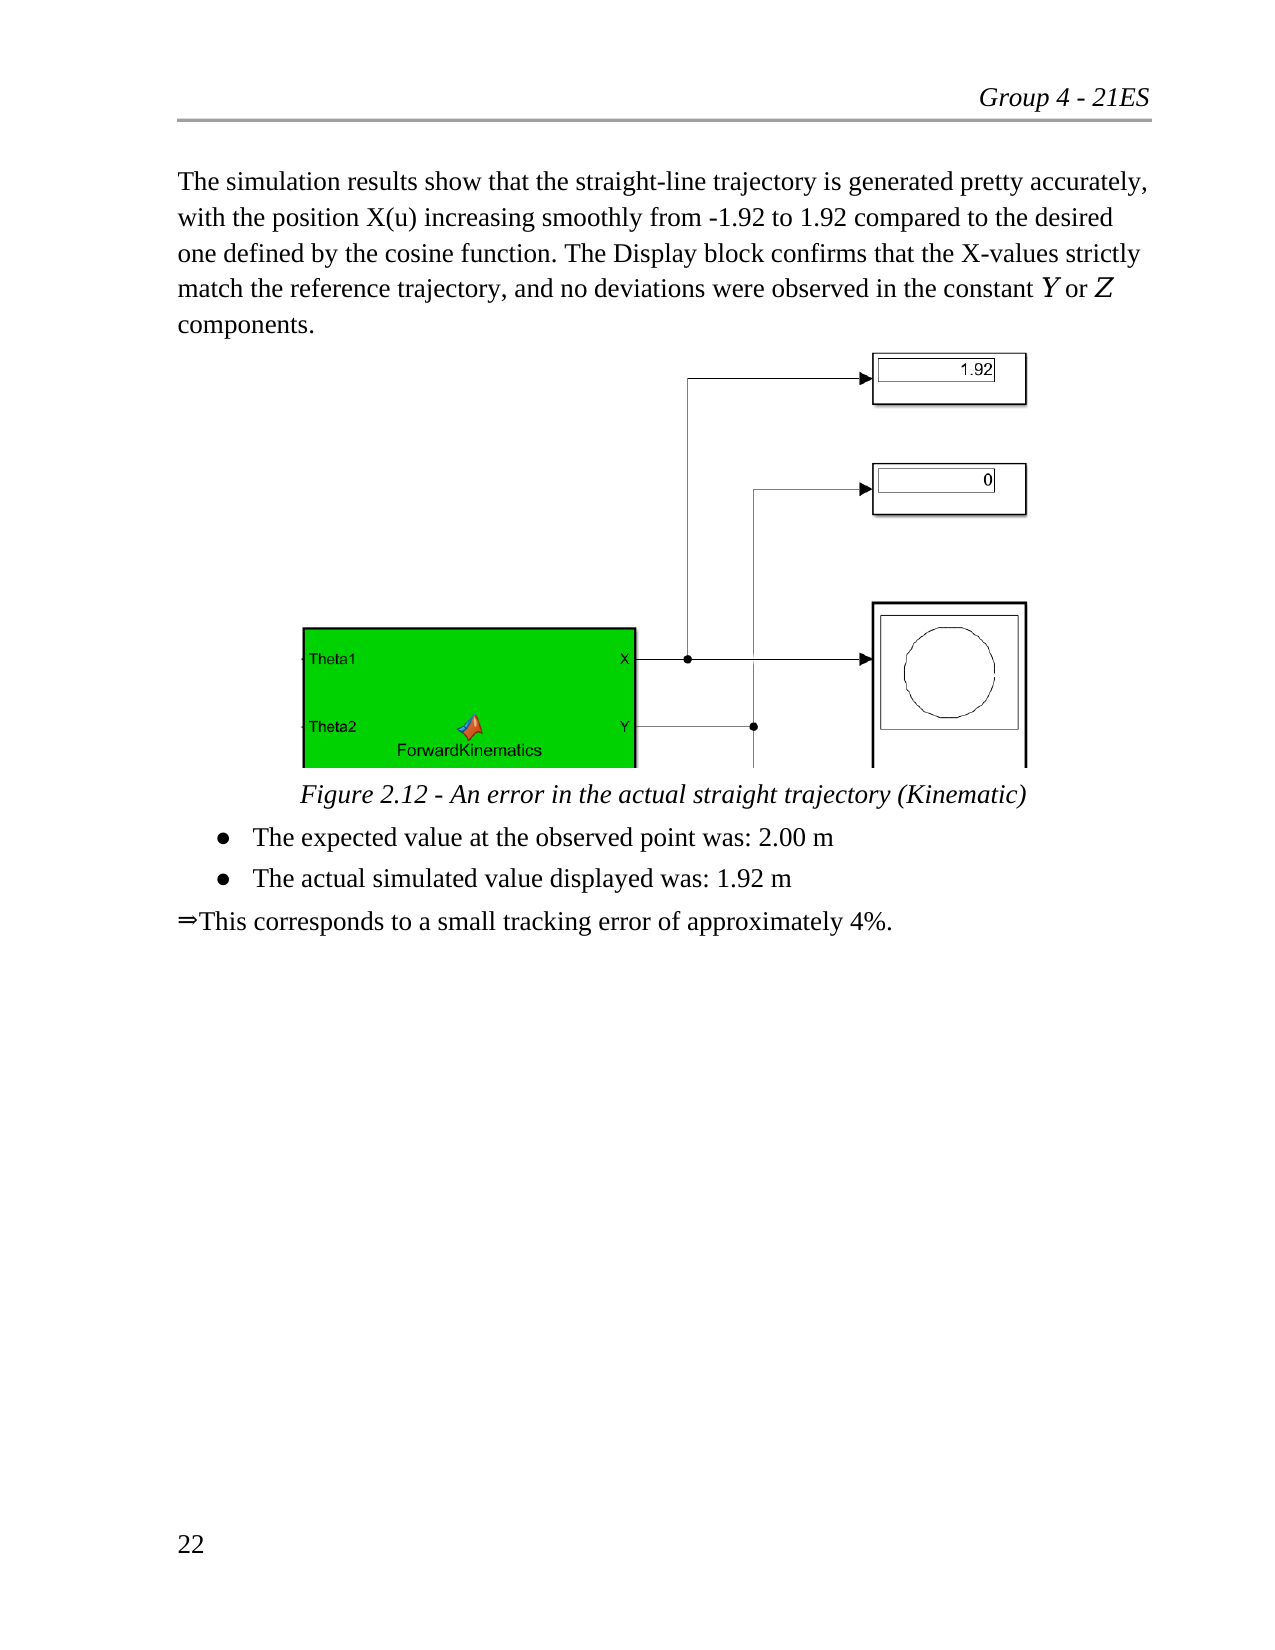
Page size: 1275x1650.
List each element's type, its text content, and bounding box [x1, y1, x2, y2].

text The simulation results show that the straight-line trajectory is generated pretty accurately, with the position X(u) increasing smoothly from -1.92 to 1.92 compared to the desired one defined by the cosine function. The Display block confirms that the X-values strictly match the reference trajectory, and no deviations were observed in the constant 𝑌 or 𝑍 components. [177, 165, 1152, 339]
text Figure 2.12 - An error in the actual straight trajectory (Kinematic) [177, 779, 1152, 810]
list The expected value at the observed point was: 2.00 m [177, 821, 1152, 852]
text This corresponds to a small tracking error of approximately 4%. [177, 904, 1152, 936]
picture [301, 350, 1028, 768]
list The actual simulated value displayed was: 1.92 m [177, 863, 1152, 894]
